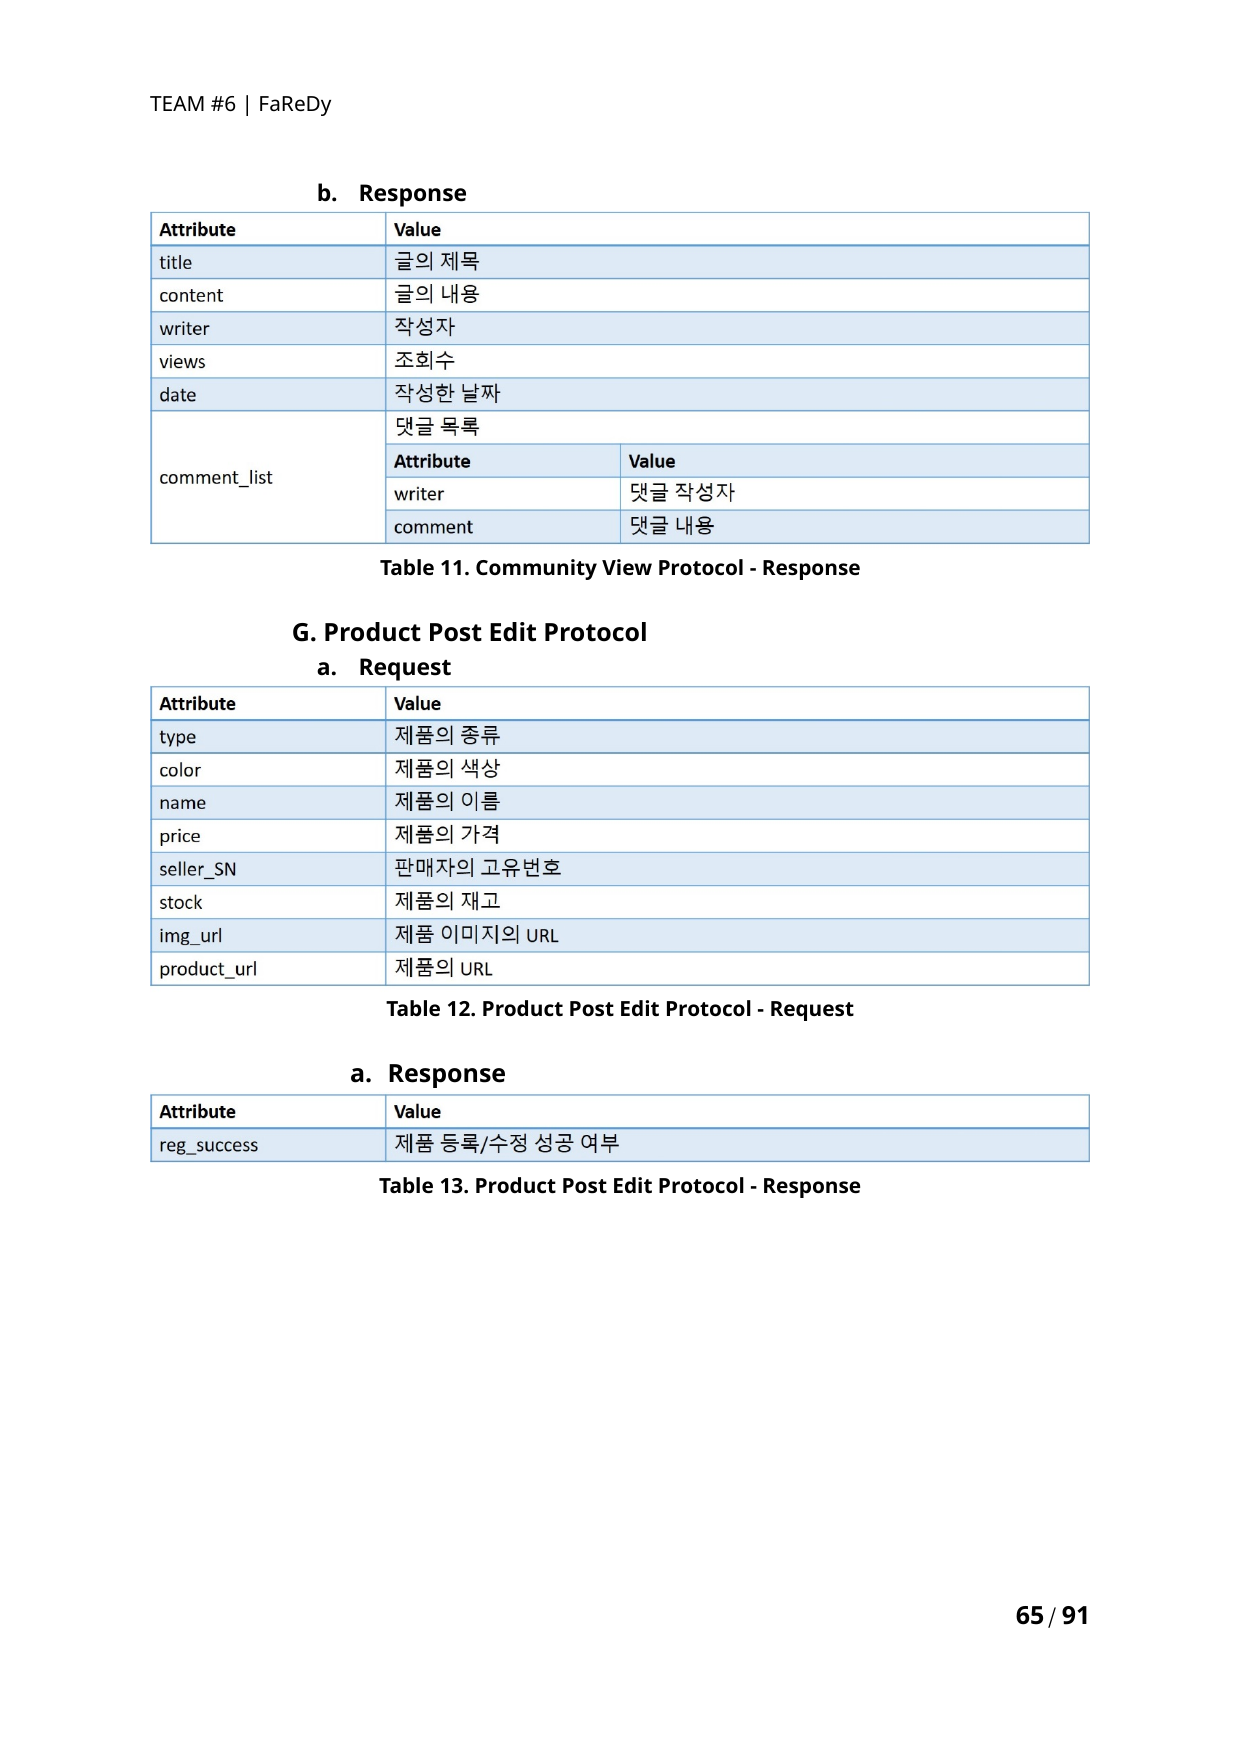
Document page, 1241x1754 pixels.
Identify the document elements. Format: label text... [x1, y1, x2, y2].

text G. Product Post Edit Protocol [292, 614, 1090, 648]
picture [150, 211, 1090, 551]
list Request [317, 651, 1090, 682]
text Table 11. Community View Protocol - Response [150, 553, 1090, 582]
picture [150, 685, 1090, 993]
list Response [317, 177, 1090, 208]
text Table 13. Product Post Edit Protocol - Response [150, 1171, 1090, 1199]
list Response [350, 1056, 1090, 1090]
picture [150, 1092, 1090, 1169]
text Table 12. Product Post Edit Protocol - Request [150, 994, 1090, 1023]
